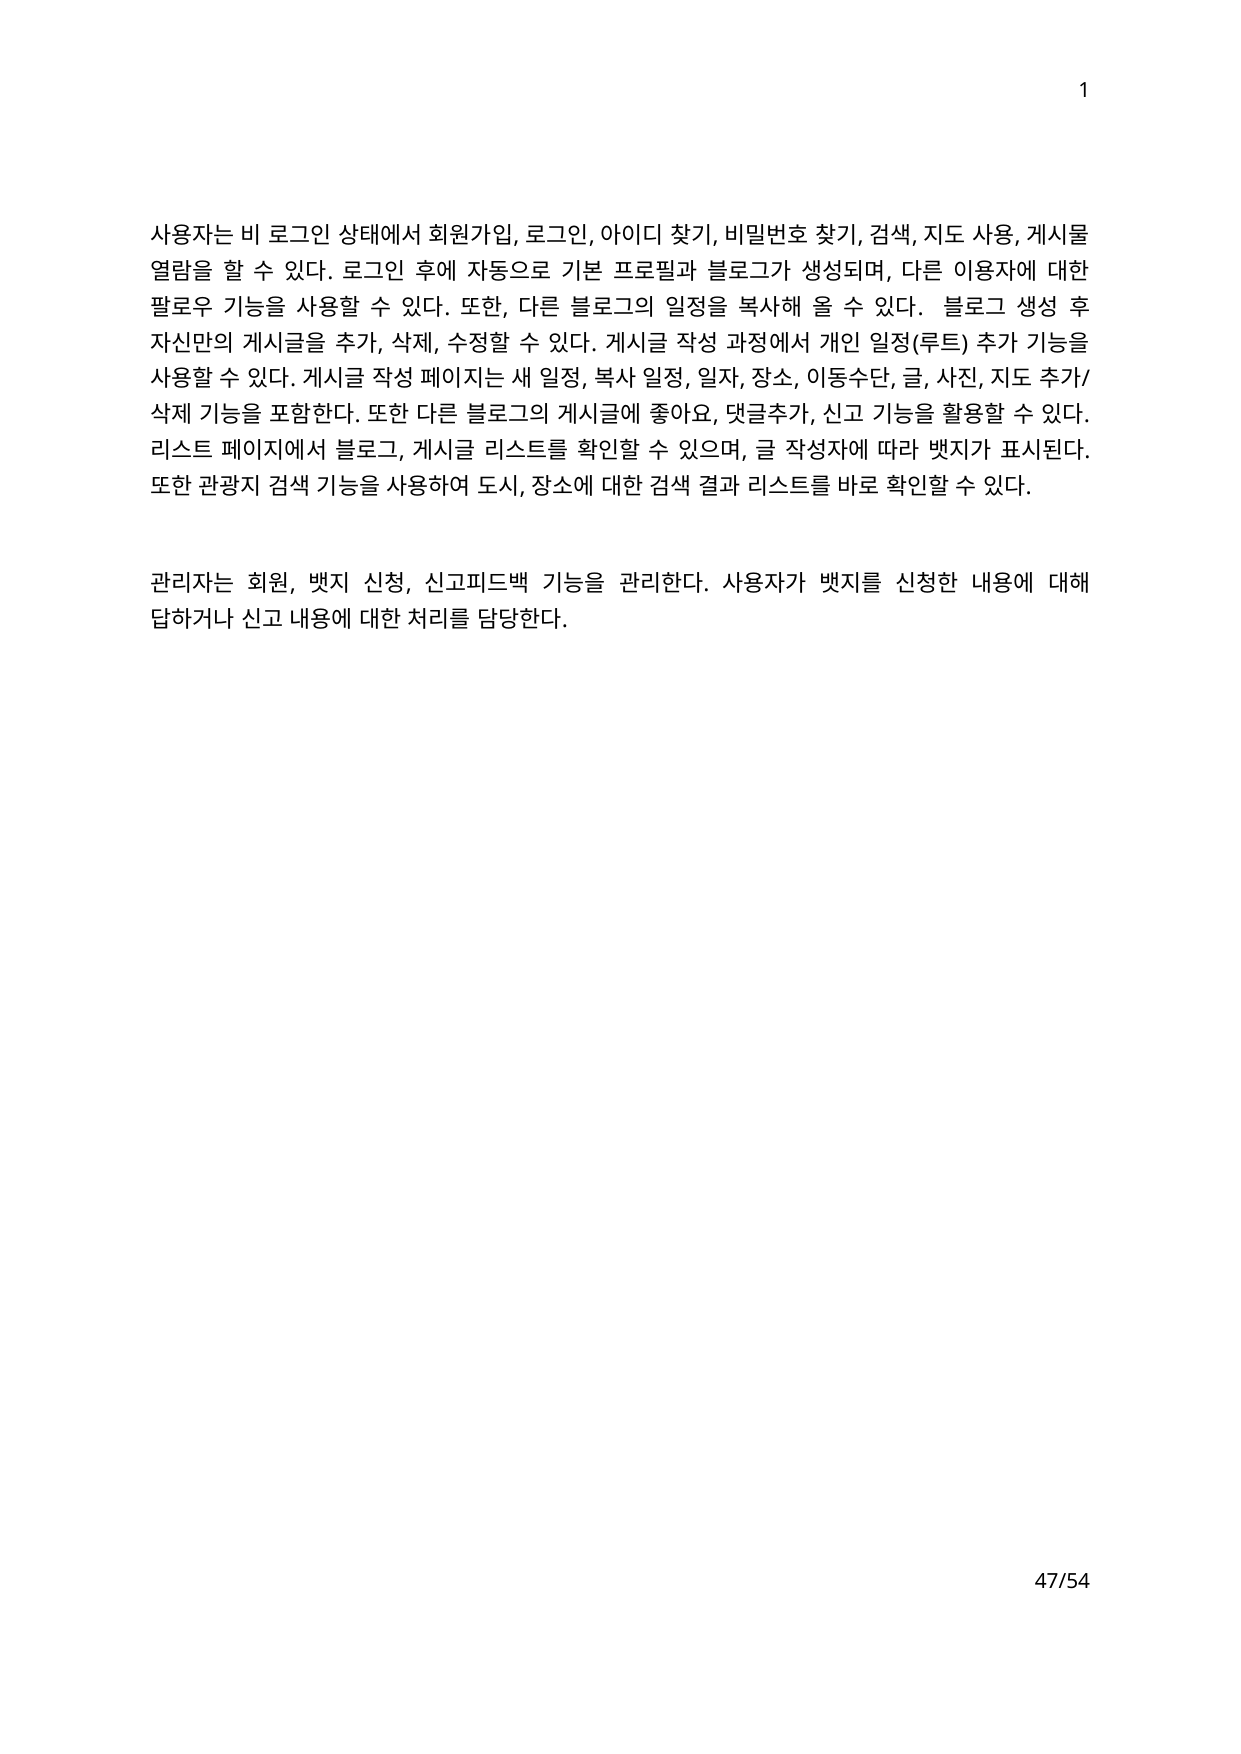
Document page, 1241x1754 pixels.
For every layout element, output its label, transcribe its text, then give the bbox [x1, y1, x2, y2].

text 사용자는 비 로그인 상태에서 회원가입, 로그인, 아이디 찾기, 비밀번호 찾기, 검색, 지도 사용, 게시물 열람을 할 수 있다. 로그인 후에 자동으로 기본 프로필과 블로그가 생성되며, 다른 이용자에 대한 팔로우 기능을 사용할 수 있다. 또한, 다른 블로그의 일정을 복사해 올 수 있다. 블로그 생성 후 자신만의 게시글을 추가, 삭제, 수정할 수 있다. 게시글 작성 과정에서 개인 일정(루트) 추가 기능을 사용할 수 있다. 게시글 작성 페이지는 새 일정, 복사 일정, 일자, 장소, 이동수단, 글, 사진, 지도 추가/삭제 기능을 포함한다. 또한 다른 블로그의 게시글에 좋아요, 댓글추가, 신고 기능을 활용할 수 있다. 리스트 페이지에서 블로그, 게시글 리스트를 확인할 수 있으며, 글 작성자에 따라 뱃지가 표시된다. 또한 관광지 검색 기능을 사용하여 도시, 장소에 대한 검색 결과 리스트를 바로 확인할 수 있다. [150, 217, 1090, 501]
text 관리자는 회원, 뱃지 신청, 신고피드백 기능을 관리한다. 사용자가 뱃지를 신청한 내용에 대해 답하거나 신고 내용에 대한 처리를 담당한다. [150, 565, 1090, 634]
